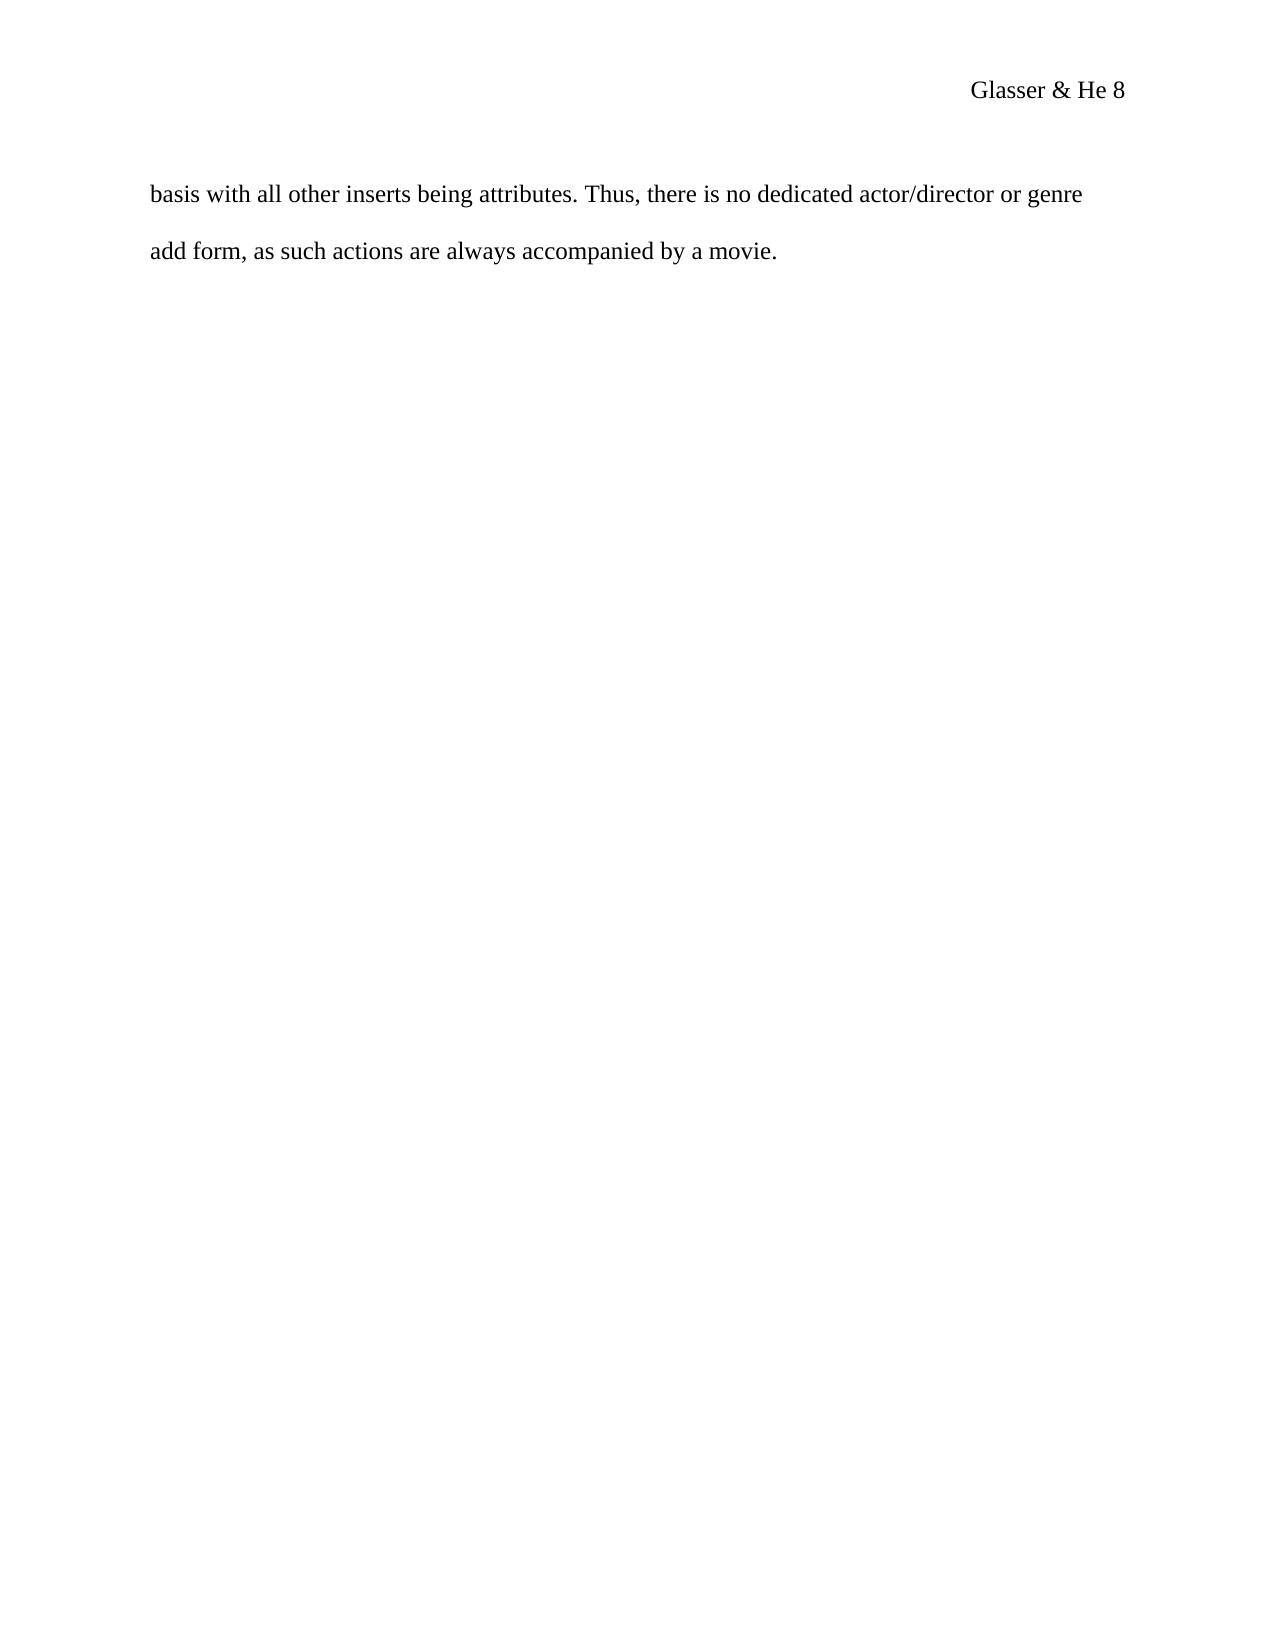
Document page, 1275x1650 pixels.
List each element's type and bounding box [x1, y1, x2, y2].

text [150, 179, 1125, 265]
